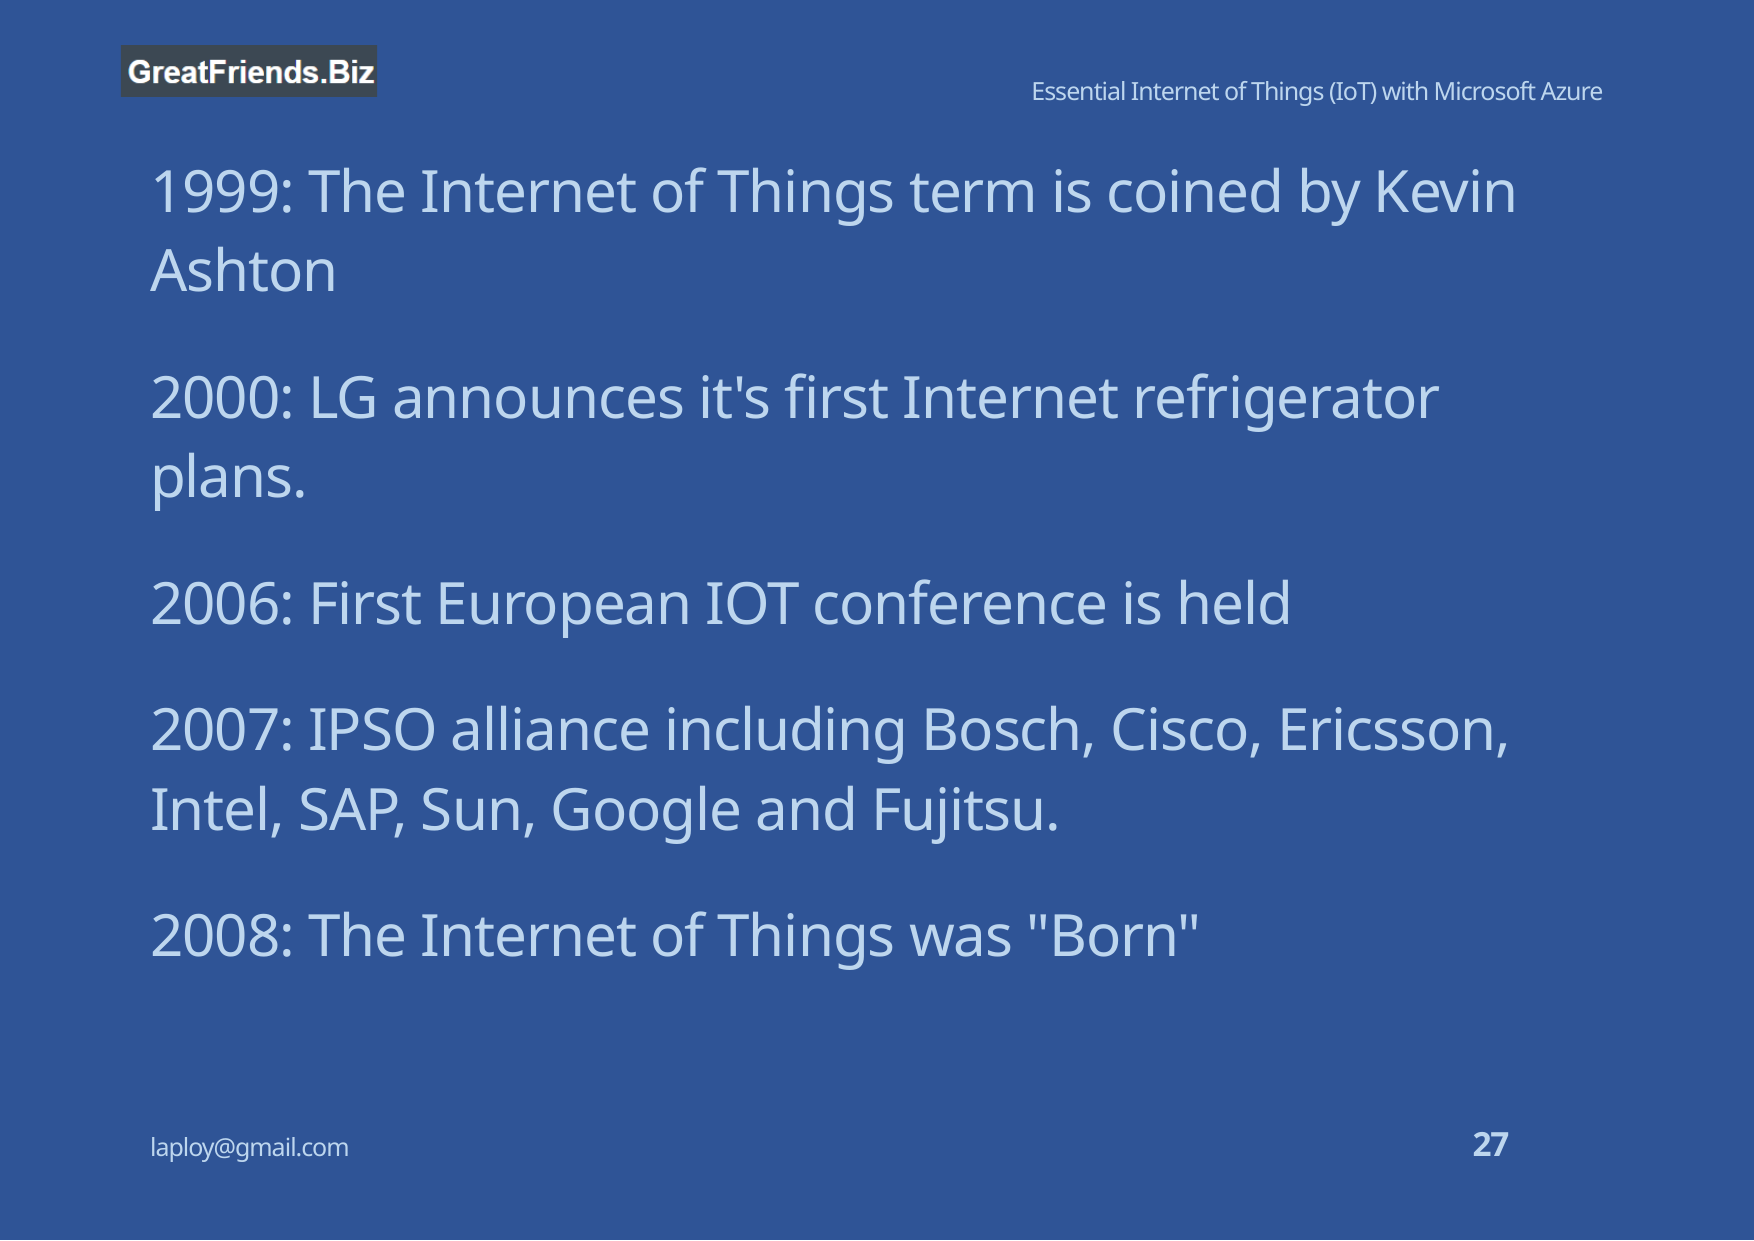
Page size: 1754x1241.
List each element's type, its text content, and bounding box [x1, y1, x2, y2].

title 2007: IPSO alliance including Bosch, Cisco, Ericsson, Intel, SAP, Sun, Google and Fujitsu. [150, 688, 1604, 847]
title 2008: The Internet of Things was "Born" [150, 894, 1604, 973]
title 2006: First European IOT conference is held [150, 562, 1604, 641]
title 2000: LG announces it's first Internet refrigerator plans. [150, 356, 1604, 515]
picture [120, 45, 378, 97]
title 1999: The Internet of Things term is coined by Kevin Ashton [150, 150, 1604, 309]
